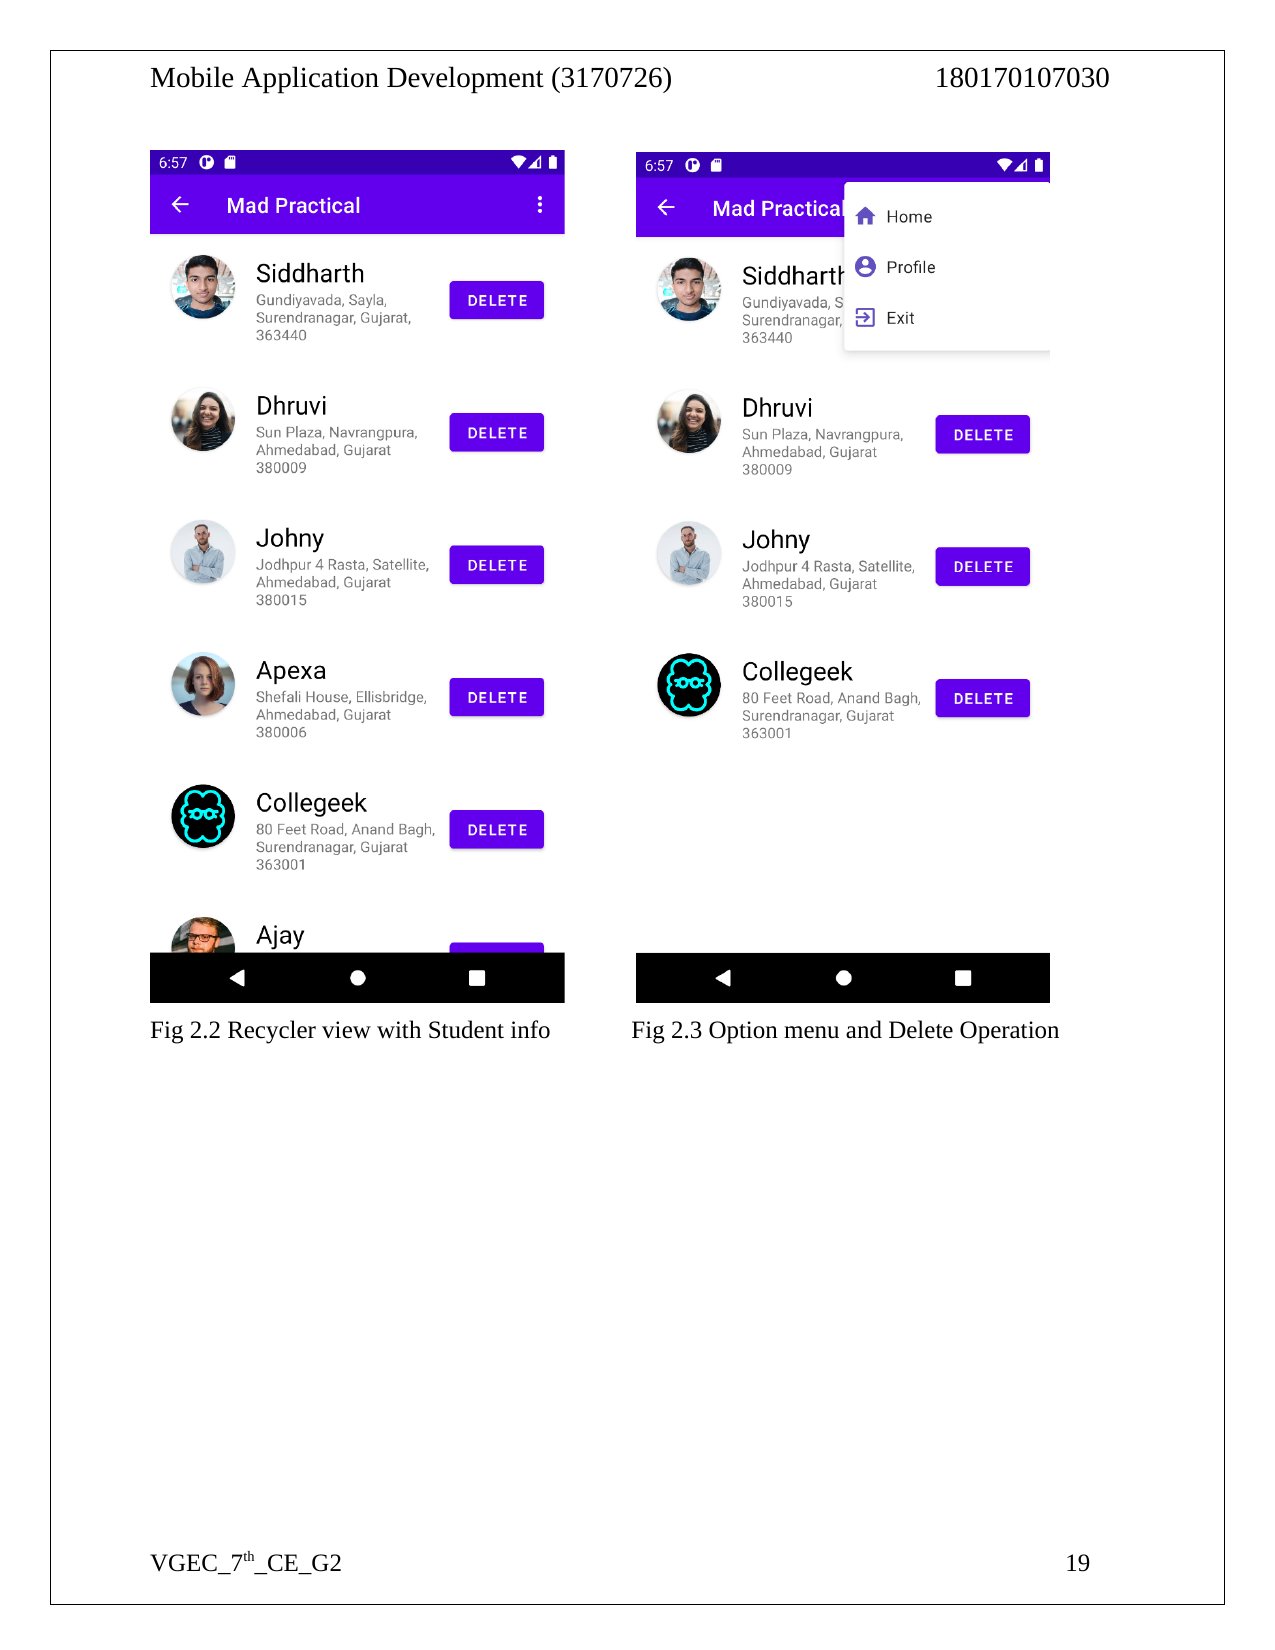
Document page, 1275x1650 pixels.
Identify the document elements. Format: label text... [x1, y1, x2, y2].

picture [150, 150, 565, 1003]
picture [636, 152, 1050, 1003]
text Fig 2.2 Recycler view with Student info Fig 2.3 Option menu and Delete Operation [150, 1015, 1125, 1044]
